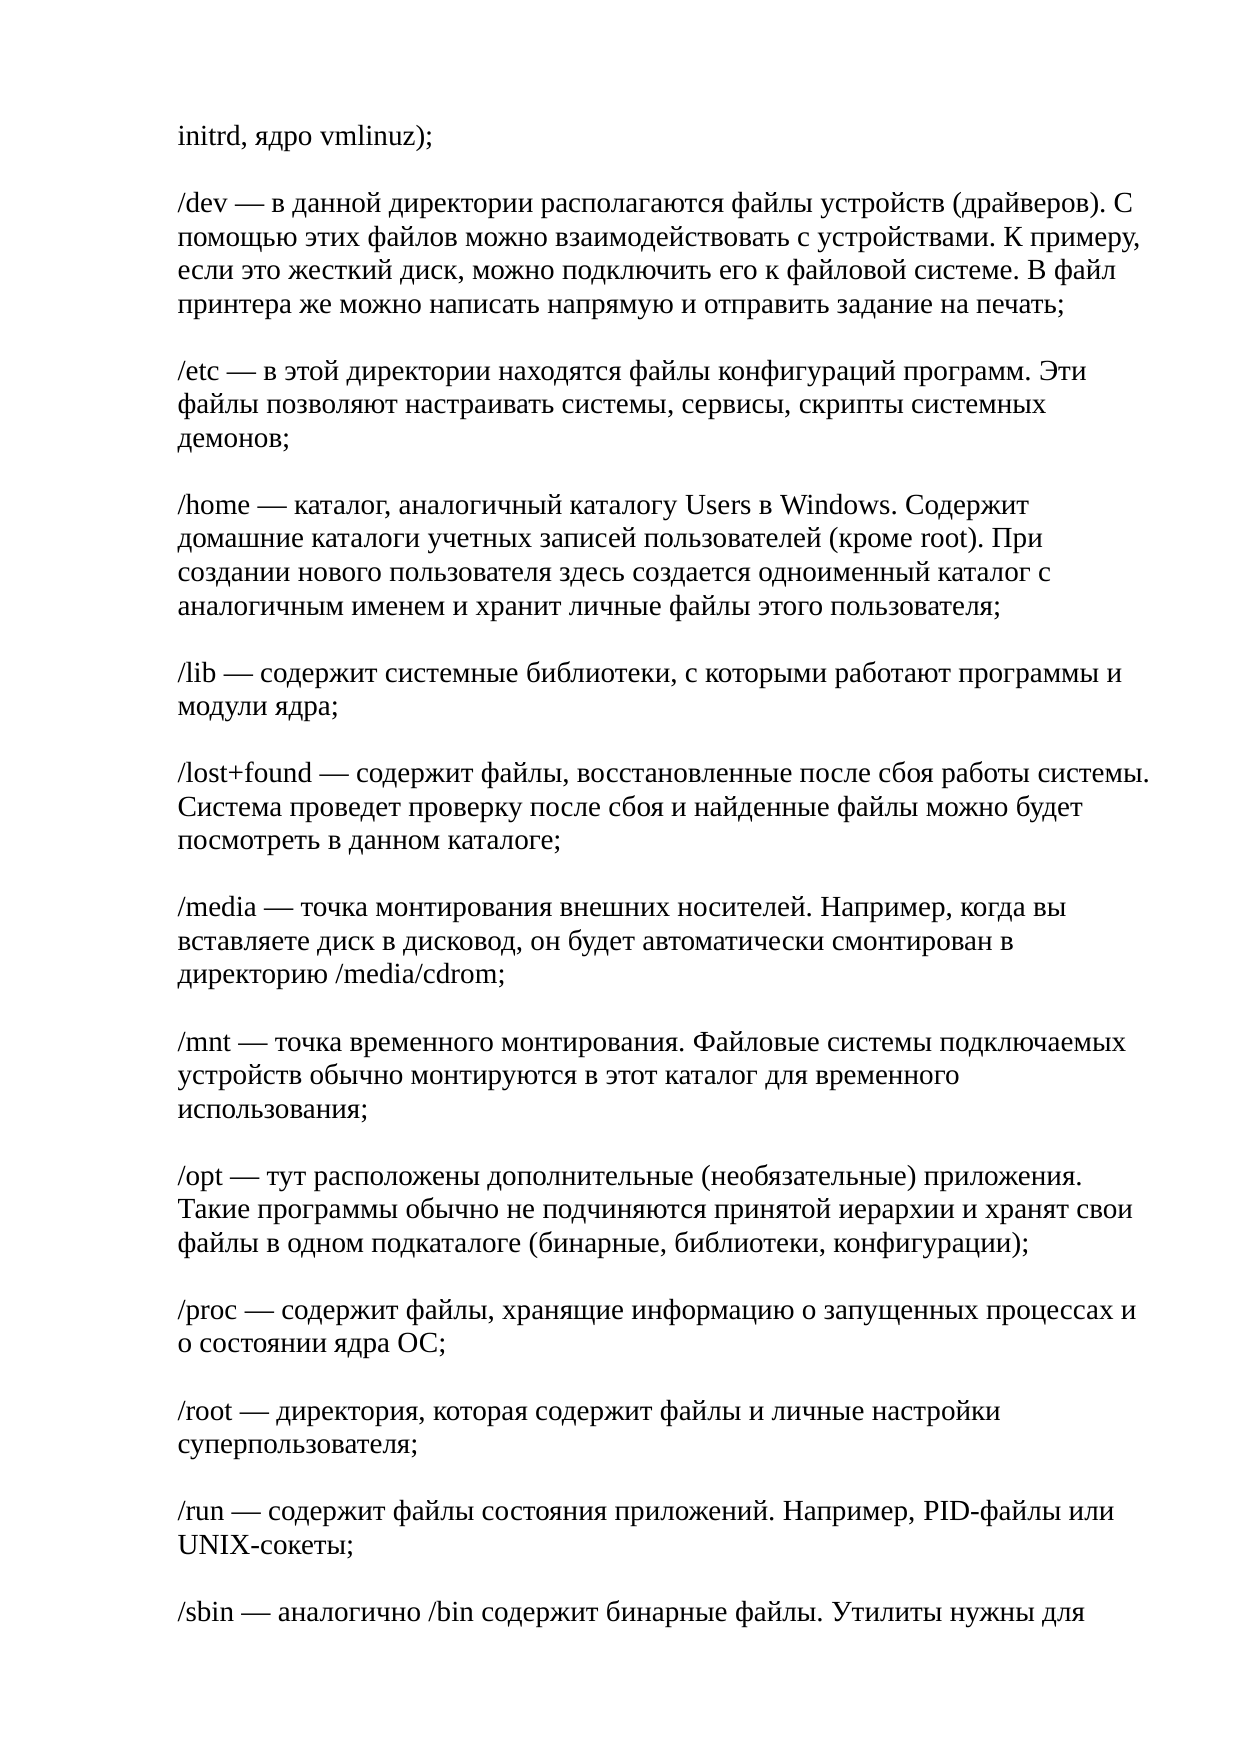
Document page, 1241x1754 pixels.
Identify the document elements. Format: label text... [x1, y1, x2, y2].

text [177, 118, 1152, 152]
text /dev — в данной директории располагаются файлы устройств (драйверов). С помощью этих файлов можно взаимодействовать с устройствами. К примеру, если это жесткий диск, можно подключить его к файловой системе. В файл принтера же можно написать напрямую и отправить задание на печать; [177, 185, 1152, 319]
text /mnt — точка временного монтирования. Файловые системы подключаемых устройств обычно монтируются в этот каталог для временного использования; [177, 1024, 1152, 1124]
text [177, 1594, 1152, 1627]
text /opt — тут расположены дополнительные (необязательные) приложения. Такие программы обычно не подчиняются принятой иерархии и хранят свои файлы в одном подкаталоге (бинарные, библиотеки, конфигурации); [177, 1158, 1152, 1258]
text /run — содержит файлы состояния приложений. Например, PID-файлы или UNIX-сокеты; [177, 1493, 1152, 1560]
text /lost+found — содержит файлы, восстановленные после сбоя работы системы. Система проведет проверку после сбоя и найденные файлы можно будет посмотреть в данном каталоге; [177, 755, 1152, 856]
text /lib — содержит системные библиотеки, с которыми работают программы и модули ядра; [177, 655, 1152, 722]
text /etc — в этой директории находятся файлы конфигураций программ. Эти файлы позволяют настраивать системы, сервисы, скрипты системных демонов; [177, 353, 1152, 453]
text /proc — содержит файлы, хранящие информацию о запущенных процессах и о состоянии ядра ОС; [177, 1292, 1152, 1359]
text /home — каталог, аналогичный каталогу Users в Windows. Содержит домашние каталоги учетных записей пользователей (кроме root). При создании нового пользователя здесь создается одноименный каталог с аналогичным именем и хранит личные файлы этого пользователя; [177, 487, 1152, 621]
text /root — директория, которая содержит файлы и личные настройки суперпользователя; [177, 1393, 1152, 1460]
text /media — точка монтирования внешних носителей. Например, когда вы вставляете диск в дисковод, он будет автоматически смонтирован в директорию /media/cdrom; [177, 889, 1152, 990]
